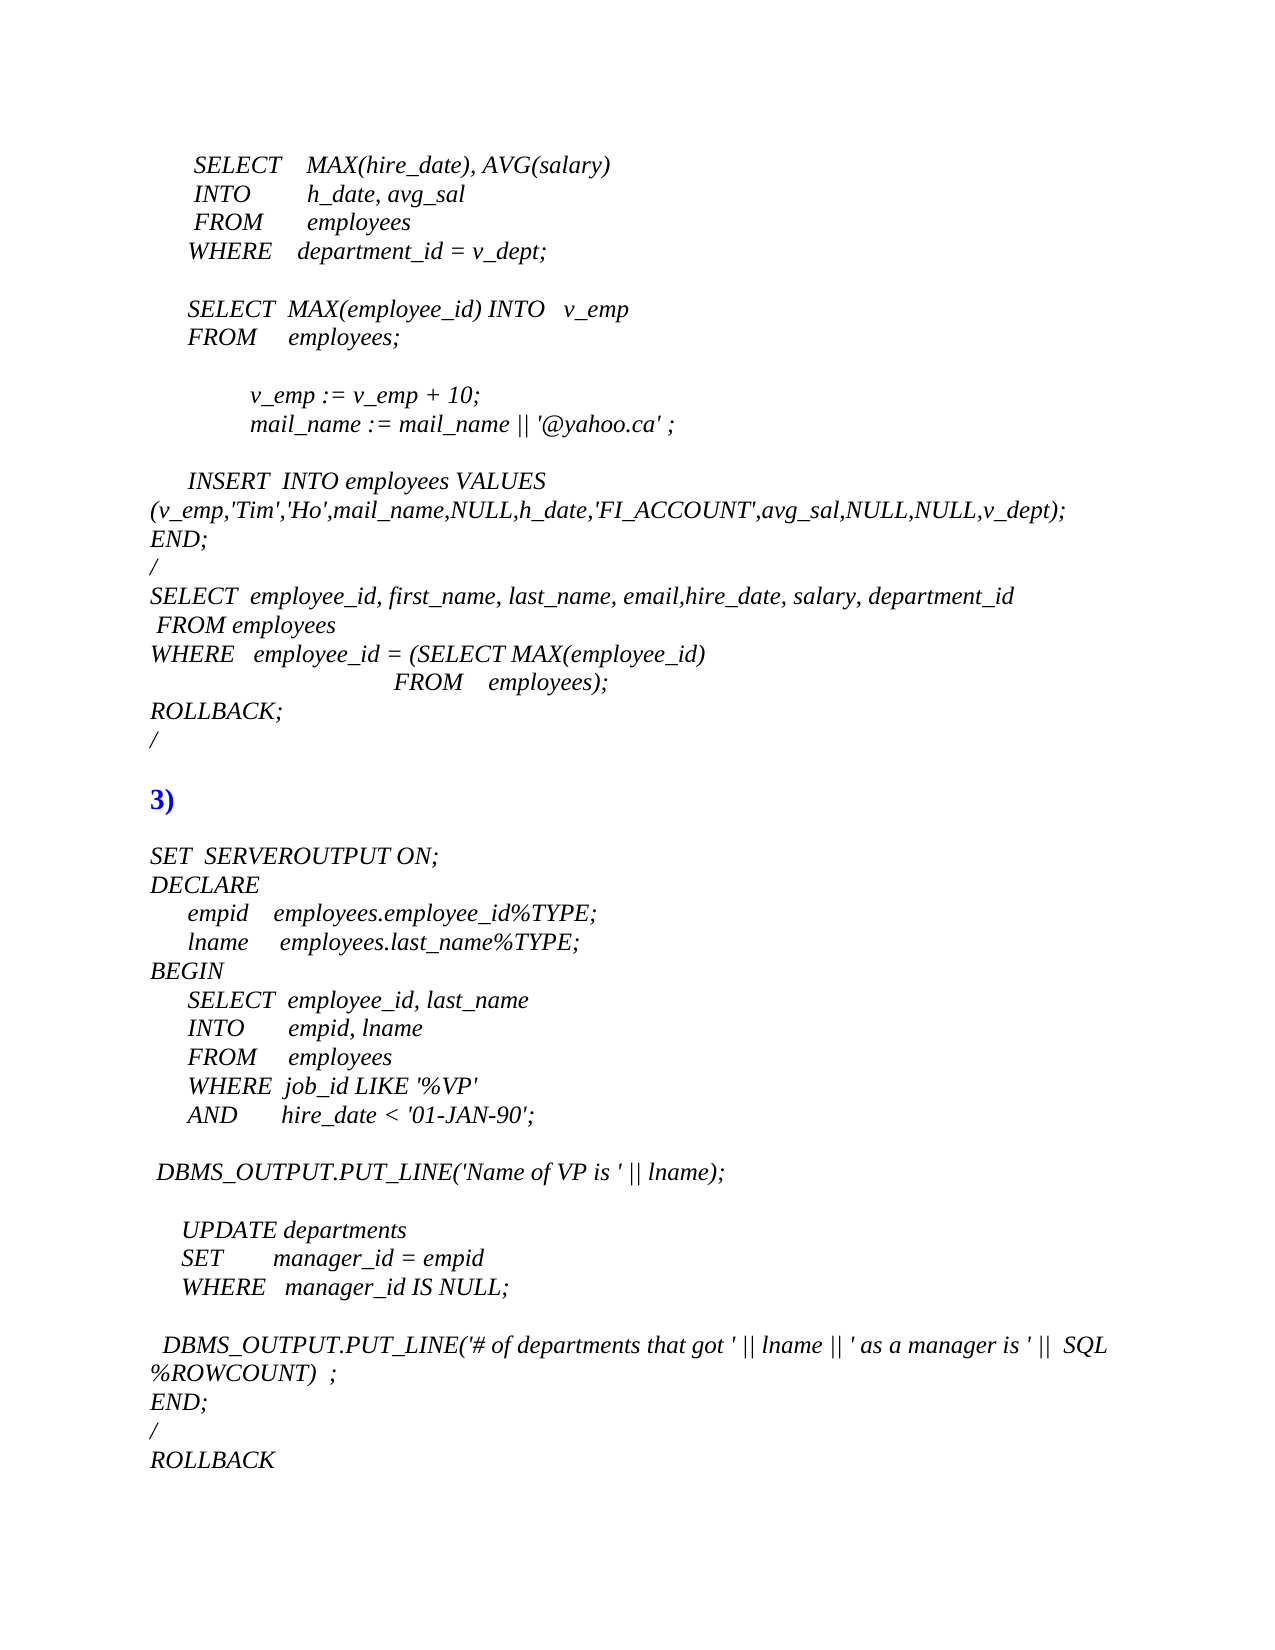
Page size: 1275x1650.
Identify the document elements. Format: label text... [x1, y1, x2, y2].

text SET manager_id = empid [150, 1243, 1125, 1272]
text SELECT MAX(hire_date), AVG(salary) [150, 150, 1125, 179]
text INTO empid, lname [150, 1013, 1125, 1042]
text END; [150, 1387, 1125, 1416]
text DBMS_OUTPUT.PUT_LINE('# of departments that got ' || lname || ' as a manager is ' || SQL%ROWCOUNT) ; [150, 1330, 1125, 1387]
text 3) [150, 782, 1125, 816]
text FROM employees [150, 1042, 1125, 1071]
text WHERE job_id LIKE '%VP' [150, 1071, 1125, 1100]
text SELECT MAX(employee_id) INTO v_emp [150, 294, 1125, 322]
text DBMS_OUTPUT.PUT_LINE('Name of VP is ' || lname); [150, 1157, 1125, 1186]
text DECLARE [150, 870, 1125, 898]
text BEGIN [150, 956, 1125, 985]
text UPDATE departments [150, 1215, 1125, 1243]
text WHERE department_id = v_dept; [150, 236, 1125, 265]
text INSERT INTO employees VALUES (v_emp,'Tim','Ho',mail_name,NULL,h_date,'FI_ACCOUNT',avg_sal,NULL,NULL,v_dept); [150, 466, 1125, 524]
text INTO h_date, avg_sal [150, 179, 1125, 207]
text ROLLBACK [150, 1445, 1125, 1473]
text v_emp := v_emp + 10; [150, 380, 1125, 409]
text AND hire_date < '01-JAN-90'; [150, 1100, 1125, 1128]
text / [150, 1416, 1125, 1445]
text FROM employees [150, 610, 1125, 639]
text WHERE manager_id IS NULL; [150, 1272, 1125, 1301]
text FROM employees); [150, 667, 1125, 696]
text lname employees.last_name%TYPE; [150, 927, 1125, 956]
text empid employees.employee_id%TYPE; [150, 898, 1125, 927]
text mail_name := mail_name || '@yahoo.ca' ; [150, 409, 1125, 437]
text END; [150, 524, 1125, 552]
text FROM employees; [150, 322, 1125, 351]
text SELECT employee_id, last_name [150, 985, 1125, 1013]
text SELECT employee_id, first_name, last_name, email,hire_date, salary, department_id [150, 581, 1125, 610]
text SET SERVEROUTPUT ON; [150, 841, 1125, 870]
text WHERE employee_id = (SELECT MAX(employee_id) [150, 639, 1125, 667]
text ROLLBACK; [150, 696, 1125, 725]
text FROM employees [150, 207, 1125, 236]
text / [150, 552, 1125, 581]
text / [150, 725, 1125, 754]
